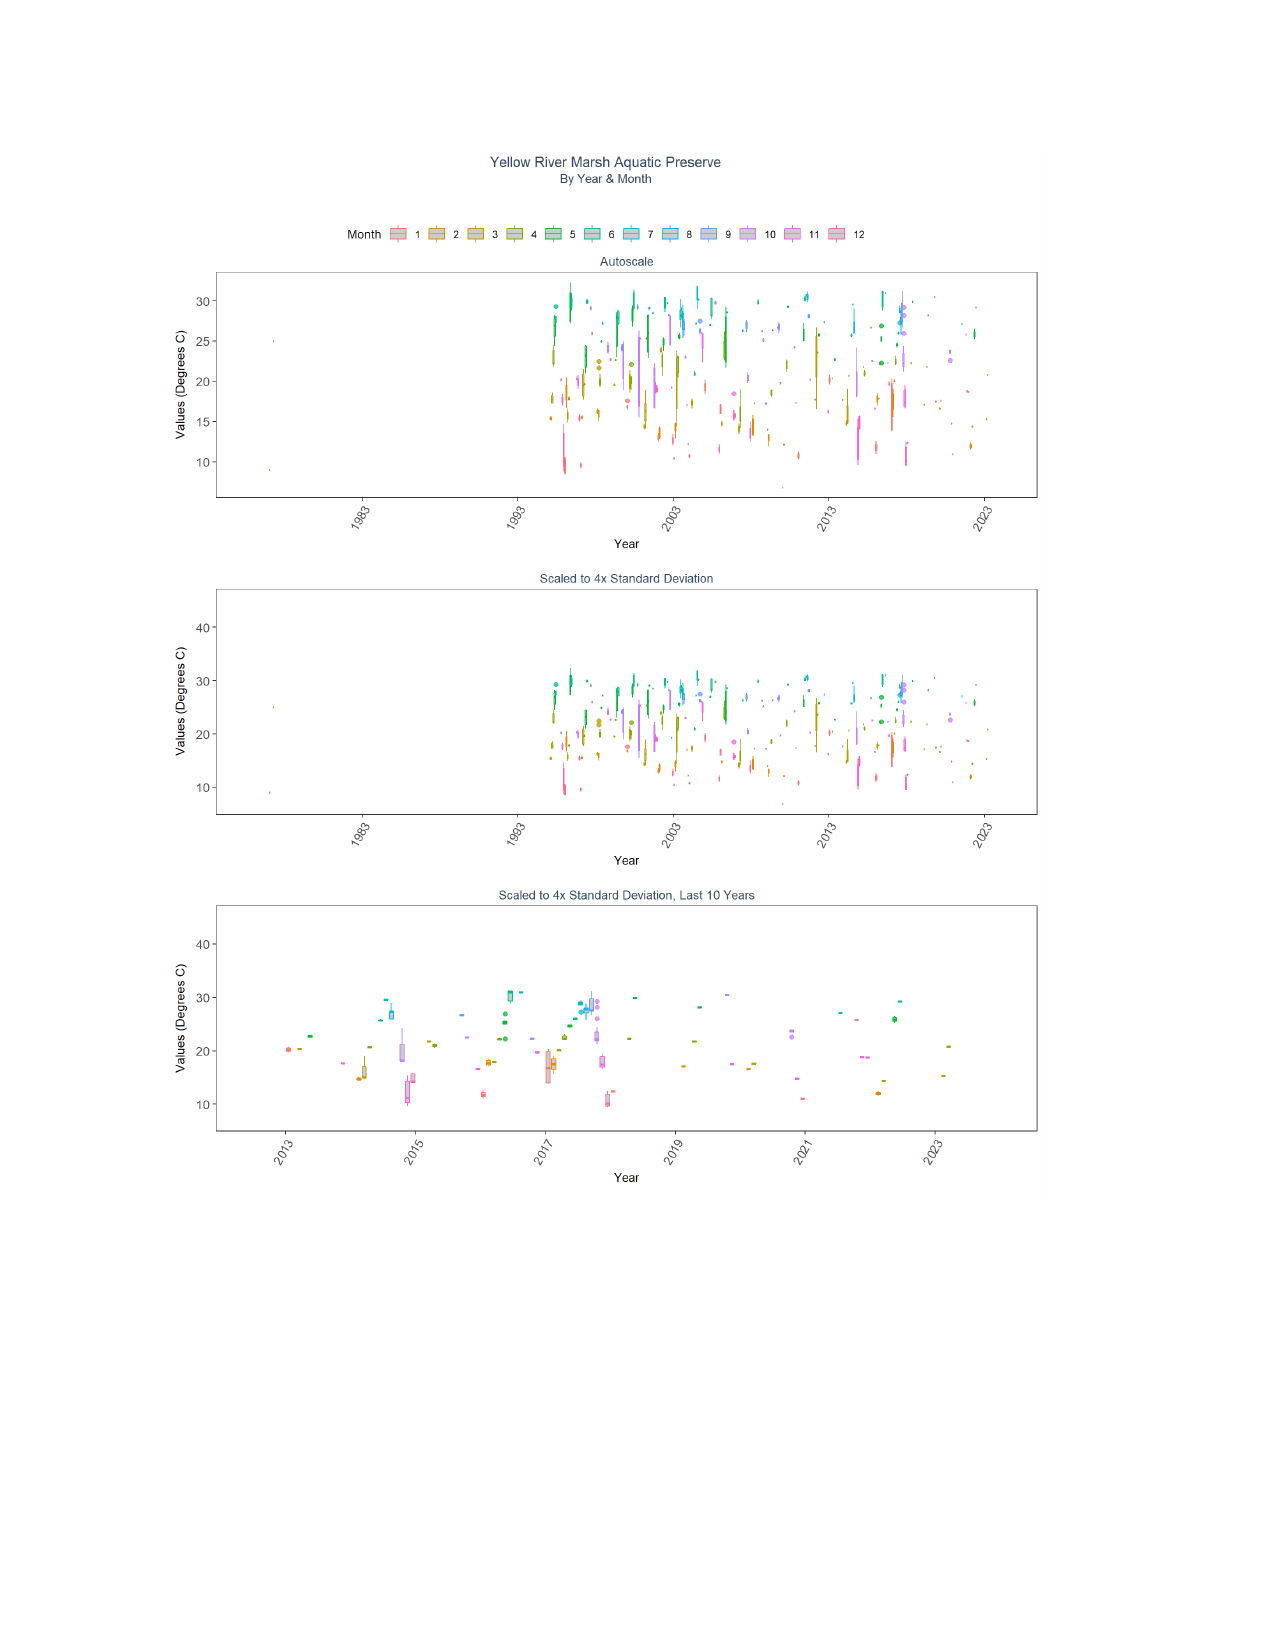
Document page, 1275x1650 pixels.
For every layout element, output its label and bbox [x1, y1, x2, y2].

picture [168, 150, 1044, 1200]
